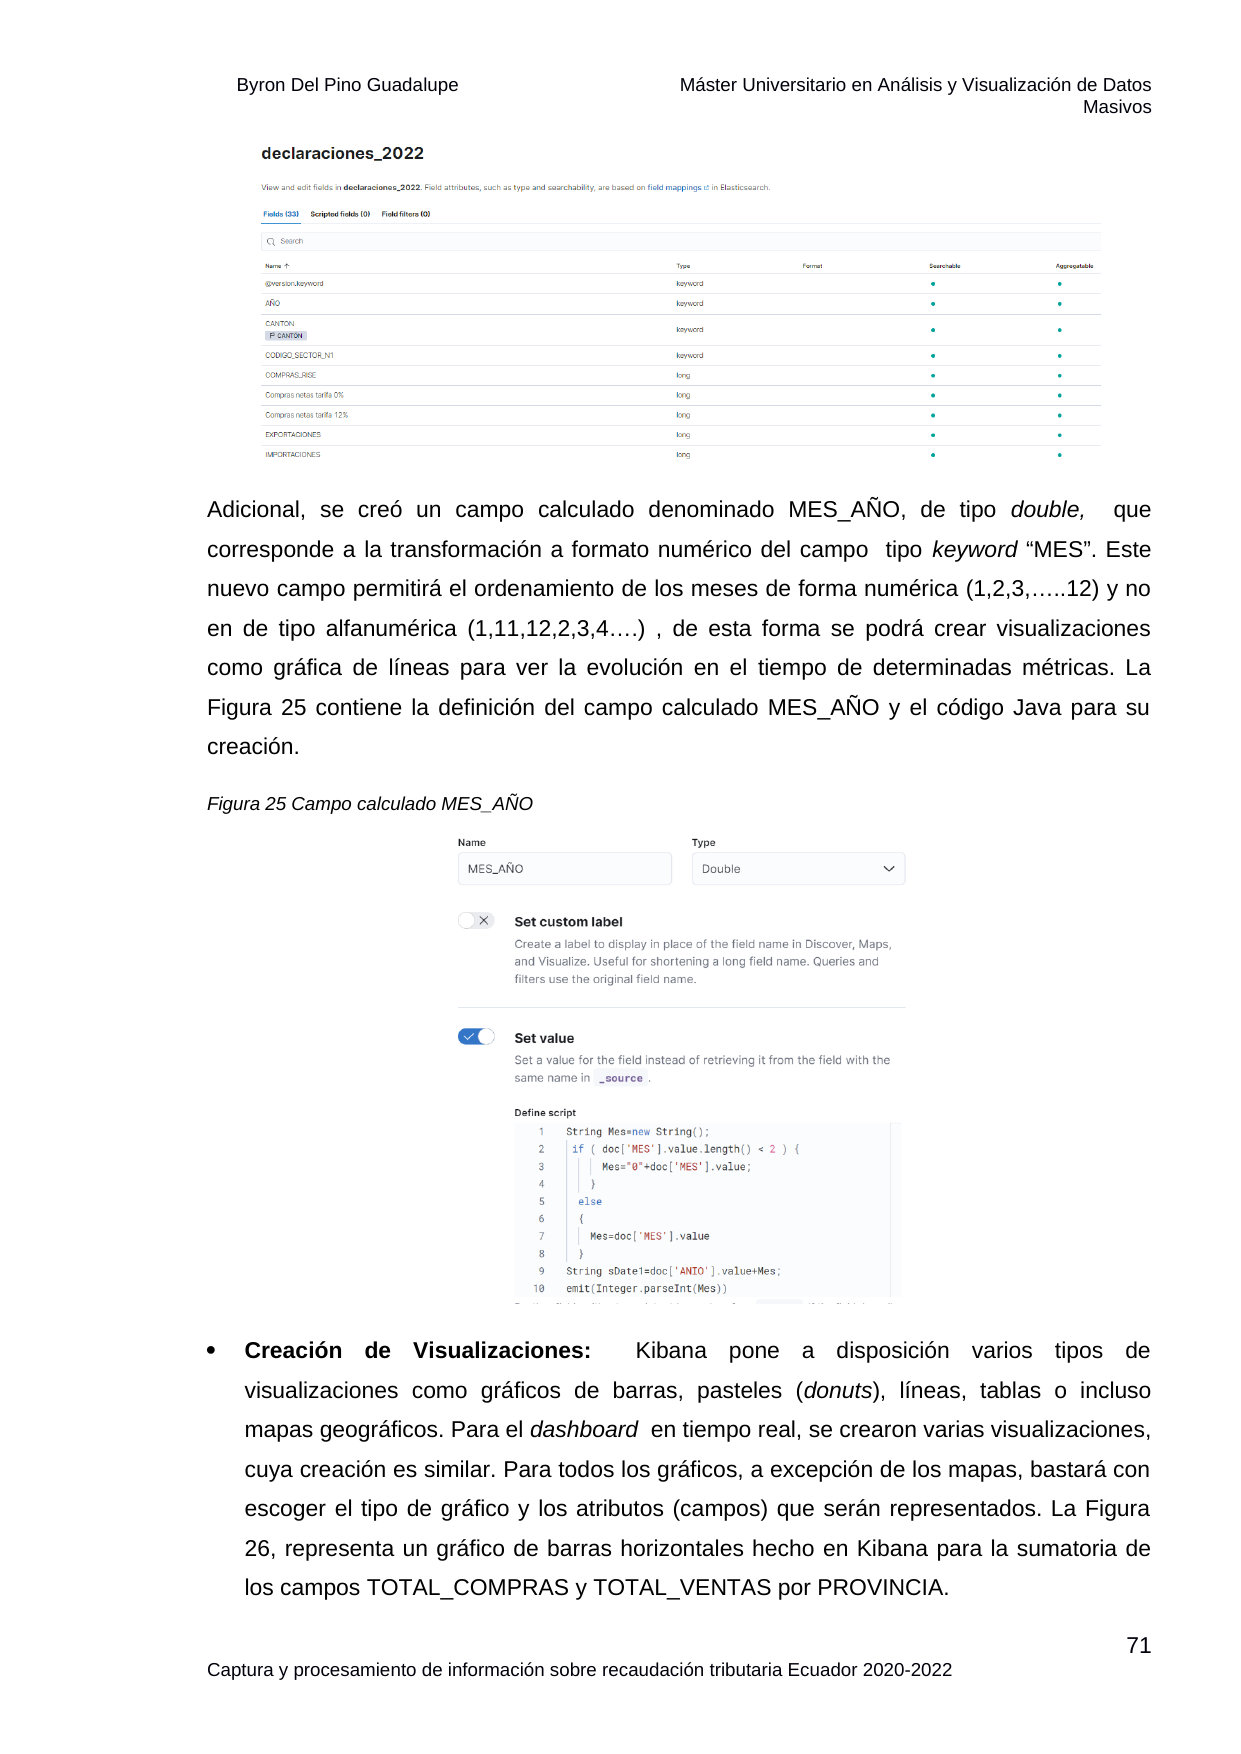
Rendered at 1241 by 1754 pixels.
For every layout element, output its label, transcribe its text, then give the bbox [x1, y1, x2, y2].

text Figura 25 Campo calculado MES_AÑO [207, 793, 1152, 815]
picture [443, 835, 915, 1304]
picture [252, 147, 1101, 463]
list Creación de Visualizaciones: Kibana pone a disposición varios tipos de visualizaciones como gráficos de barras, pasteles (donuts), líneas, tablas o incluso mapas geográficos. Para el dashboard en tiempo real, se crearon varias visualizaciones, cuya creación es similar. Para todos los gráficos, a excepción de los mapas, bastará con escoger el tipo de gráfico y los atributos (campos) que serán representados. La Figura 26, representa un gráfico de barras horizontales hecho en Kibana para la sumatoria de los campos TOTAL_COMPRAS y TOTAL_VENTAS por PROVINCIA. [207, 1337, 1152, 1601]
text Adicional, se creó un campo calculado denominado MES_AÑO, de tipo double, que corresponde a la transformación a formato numérico del campo tipo keyword “MES”. Este nuevo campo permitirá el ordenamiento de los meses de forma numérica (1,2,3,…..12) y no en de tipo alfanumérica (1,11,12,2,3,4….) , de esta forma se podrá crear visualizaciones como gráfica de líneas para ver la evolución en el tiempo de determinadas métricas. La Figura 25 contiene la definición del campo calculado MES_AÑO y el código Java para su creación. [207, 496, 1152, 759]
